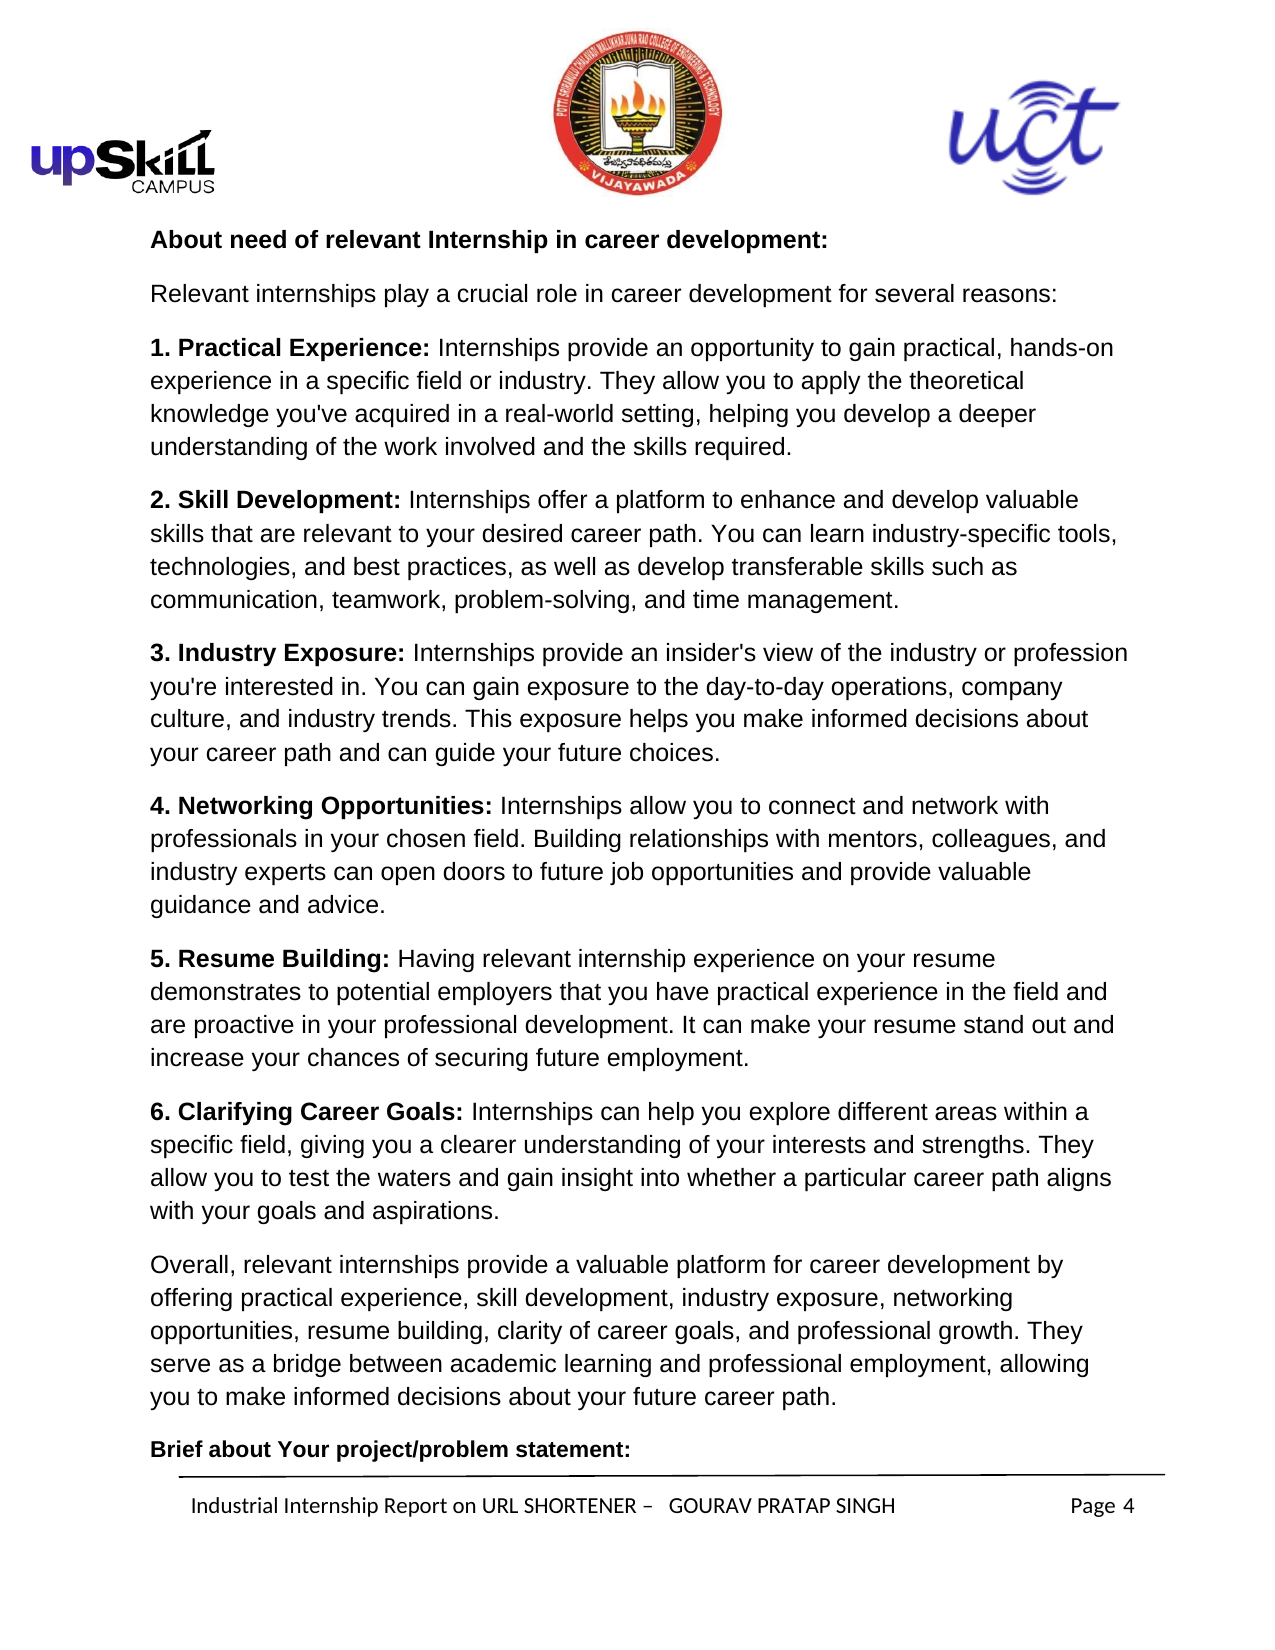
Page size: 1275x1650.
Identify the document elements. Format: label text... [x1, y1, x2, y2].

text Overall, relevant internships provide a valuable platform for career development by offering practical experience, skill development, industry exposure, networking opportunities, resume building, clarity of career goals, and professional growth. They serve as a bridge between academic learning and professional employment, allowing you to make informed decisions about your future career path. [150, 1250, 1134, 1411]
text 1. Practical Experience: Internships provide an opportunity to gain practical, hands-on experience in a specific field or industry. They allow you to apply the theoretical knowledge you've acquired in a real-world setting, helping you develop a deeper understanding of the work involved and the skills required. [150, 333, 1134, 460]
text About need of relevant Internship in career development: [150, 225, 1134, 254]
picture [946, 71, 1125, 197]
picture [0, 117, 246, 197]
text 3. Industry Exposure: Internships provide an insider's view of the industry or profession you're interested in. You can gain exposure to the day-to-day operations, company culture, and industry trends. This exposure helps you make informed decisions about your career path and can guide your future choices. [150, 638, 1134, 766]
picture [549, 28, 726, 197]
text 2. Skill Development: Internships offer a platform to enhance and develop valuable skills that are relevant to your desired career path. You can learn industry-specific tools, technologies, and best practices, as well as develop transferable skills such as communication, teamwork, problem-solving, and time management. [150, 486, 1134, 613]
text 5. Resume Building: Having relevant internship experience on your resume demonstrates to potential employers that you have practical experience in the field and are proactive in your professional development. It can make your resume stand out and increase your chances of securing future employment. [150, 944, 1134, 1072]
text Brief about Your project/problem statement: [150, 1436, 1134, 1462]
text Relevant internships play a crucial role in career development for several reasons: [150, 279, 1134, 307]
text 4. Networking Opportunities: Internships allow you to connect and network with professionals in your chosen field. Building relationships with mentors, colleagues, and industry experts can open doors to future job opportunities and provide valuable guidance and advice. [150, 791, 1134, 919]
text 6. Clarifying Career Goals: Internships can help you explore different areas within a specific field, giving you a clearer understanding of your interests and strengths. They allow you to test the waters and gain insight into whether a particular career path aligns with your goals and aspirations. [150, 1097, 1134, 1225]
